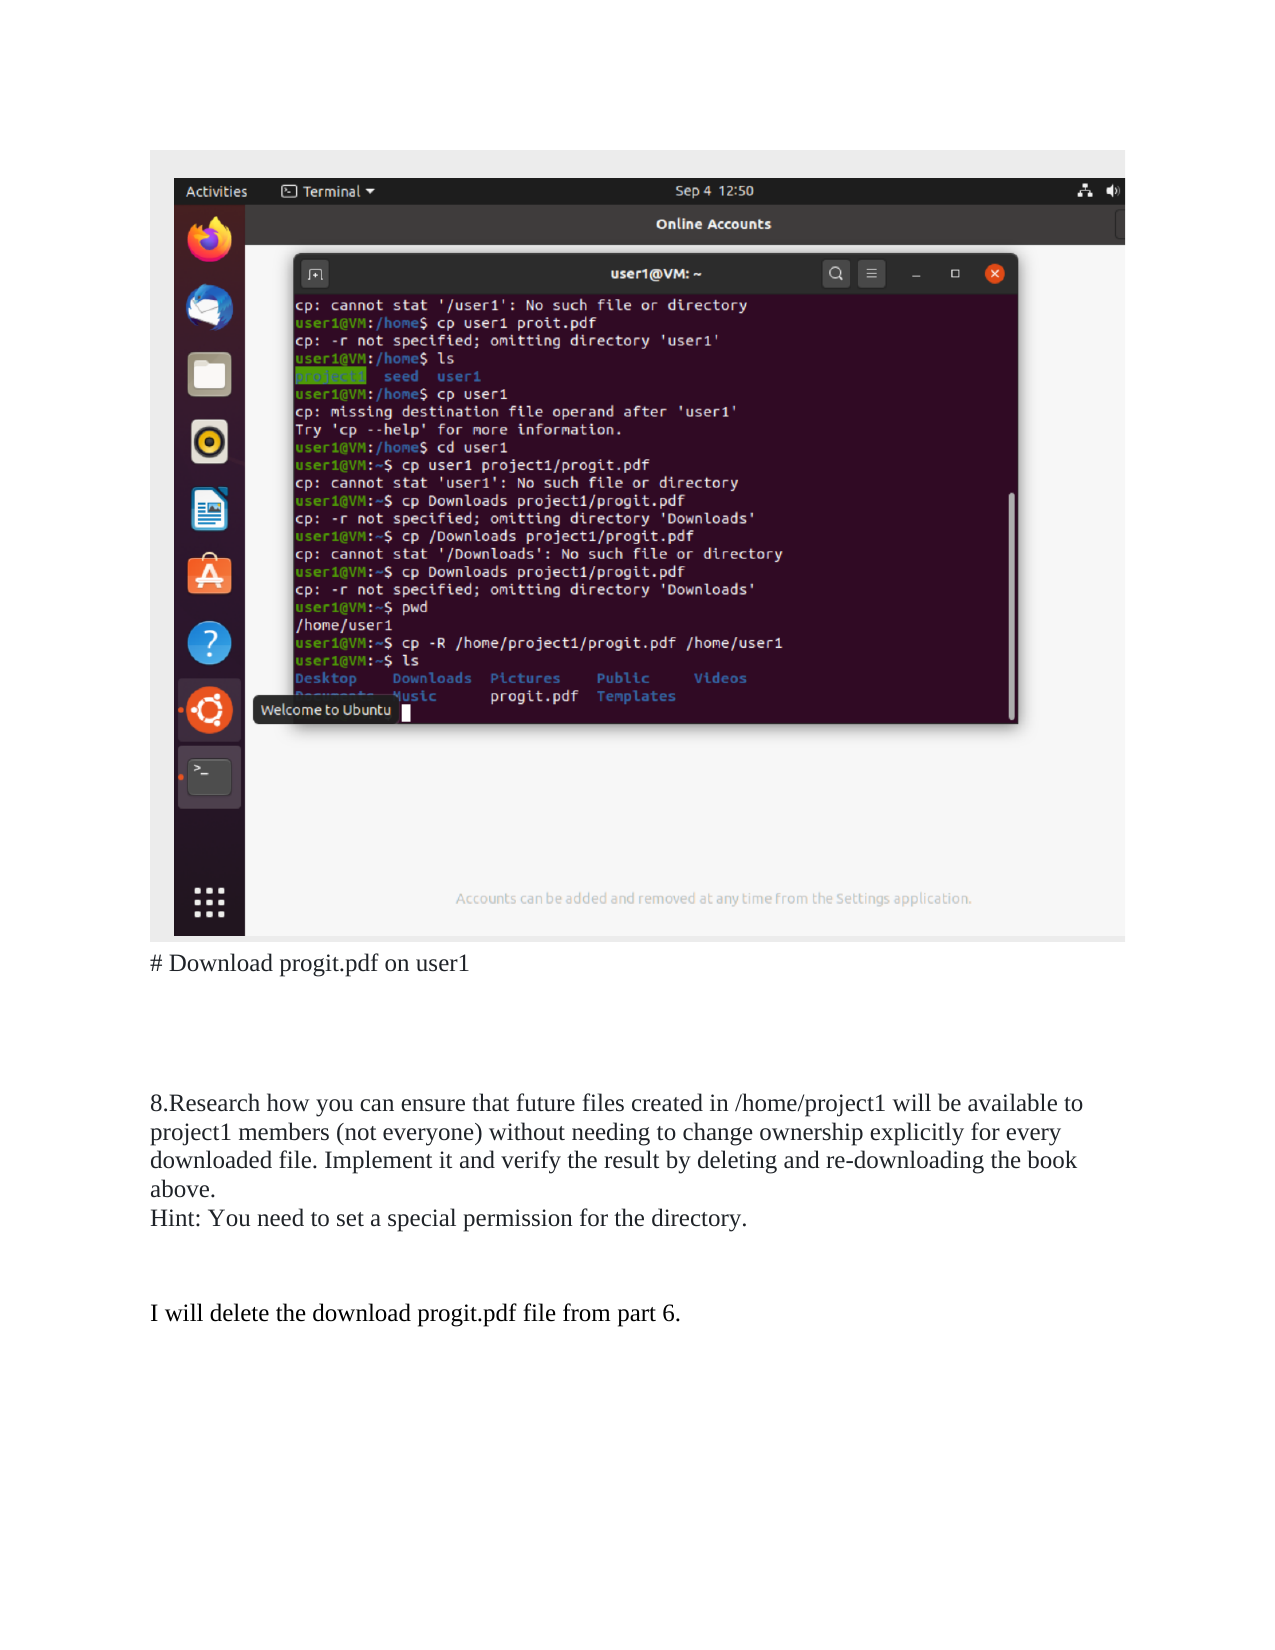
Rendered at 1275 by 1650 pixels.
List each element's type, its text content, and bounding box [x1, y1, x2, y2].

text # Download progit.pdf on user1 [150, 948, 1125, 977]
picture [150, 150, 1125, 942]
text I will delete the download progit.pdf file from part 6. [150, 1298, 1125, 1326]
text 8.Research how you can ensure that future files created in /home/project1 will be available to project1 members (not everyone) without needing to change ownership explicitly for every downloaded file. Implement it and verify the result by deleting and re-downloading the book above. Hint: You need to set a special permission for the directory. [150, 1088, 1125, 1232]
